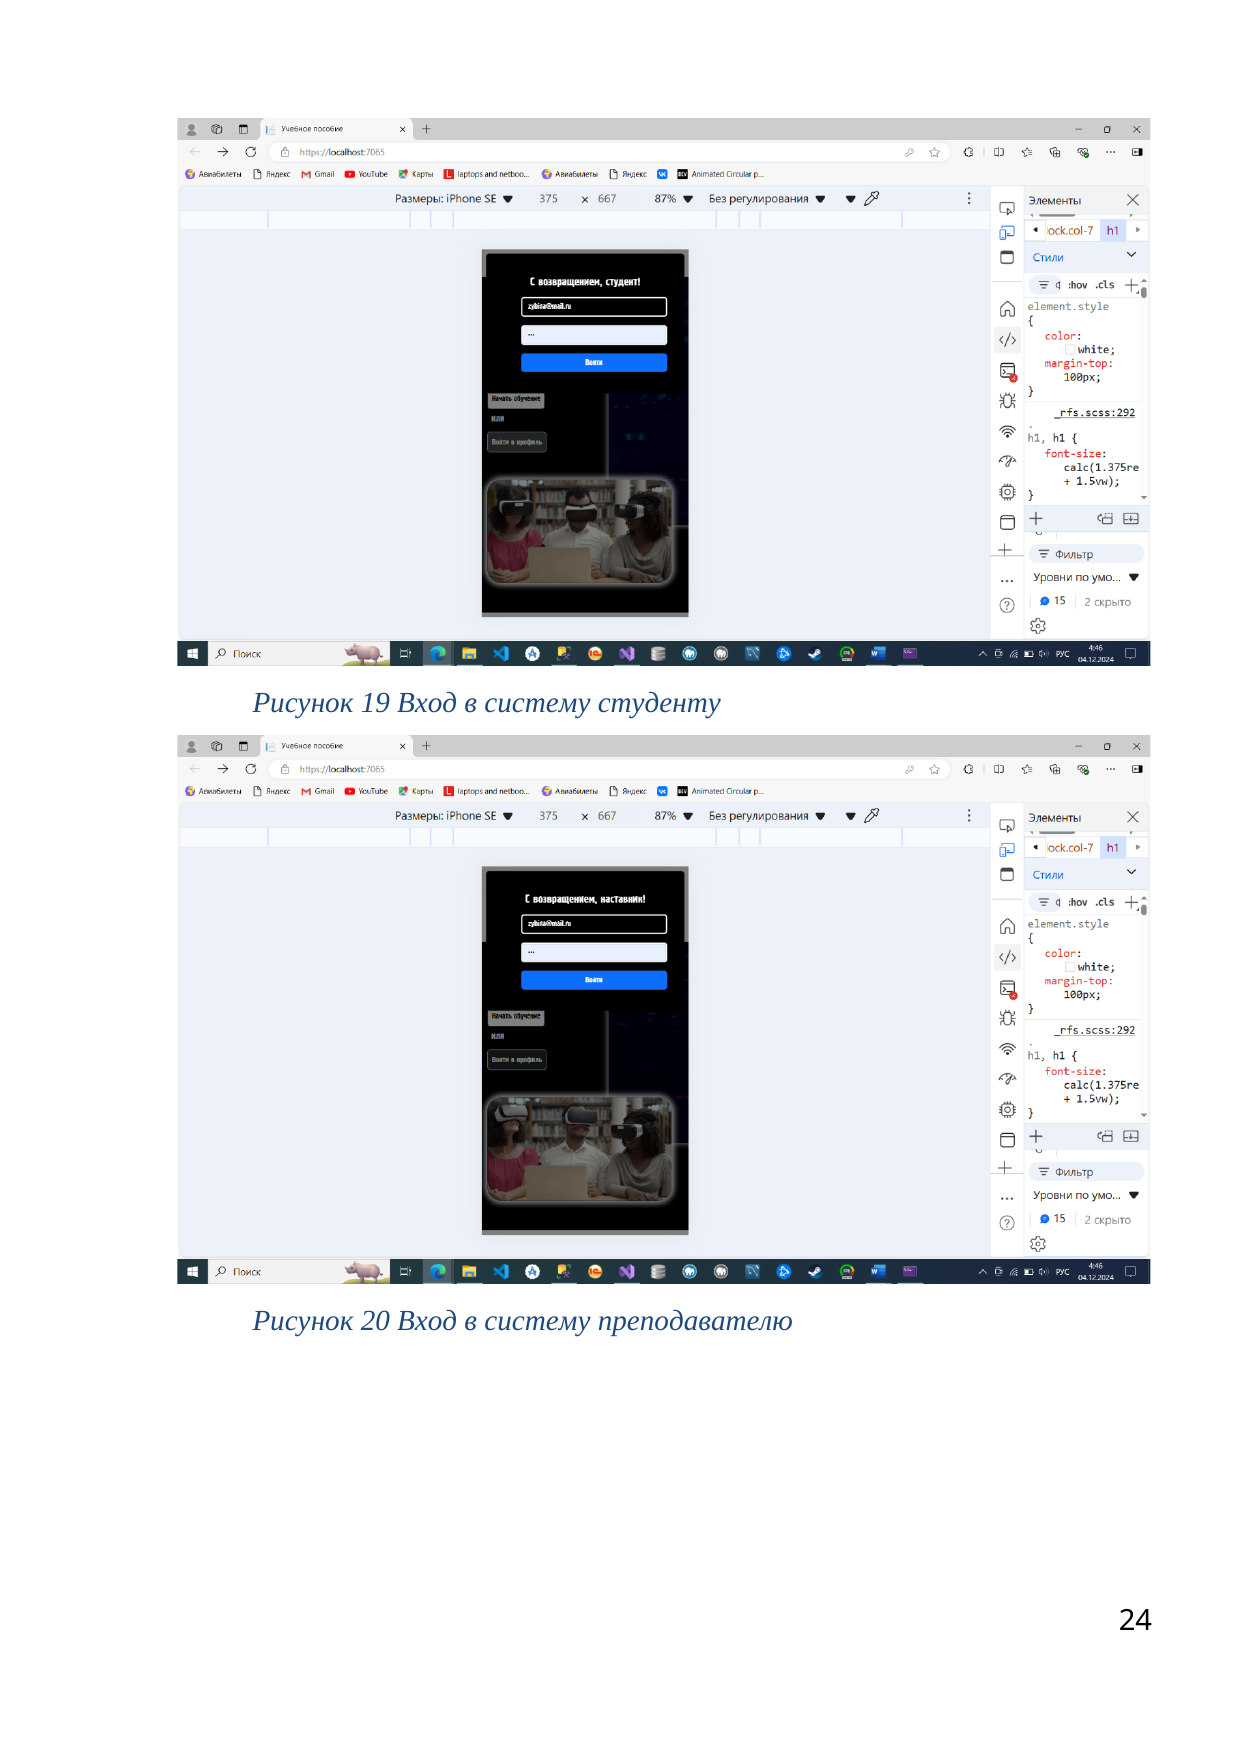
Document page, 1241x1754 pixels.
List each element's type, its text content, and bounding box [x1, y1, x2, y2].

picture [177, 735, 1151, 1284]
text Рисунок 19 Вход в систему студенту [177, 685, 1152, 719]
picture [177, 118, 1151, 666]
text Рисунок 20 Вход в систему преподавателю [177, 1303, 1152, 1337]
